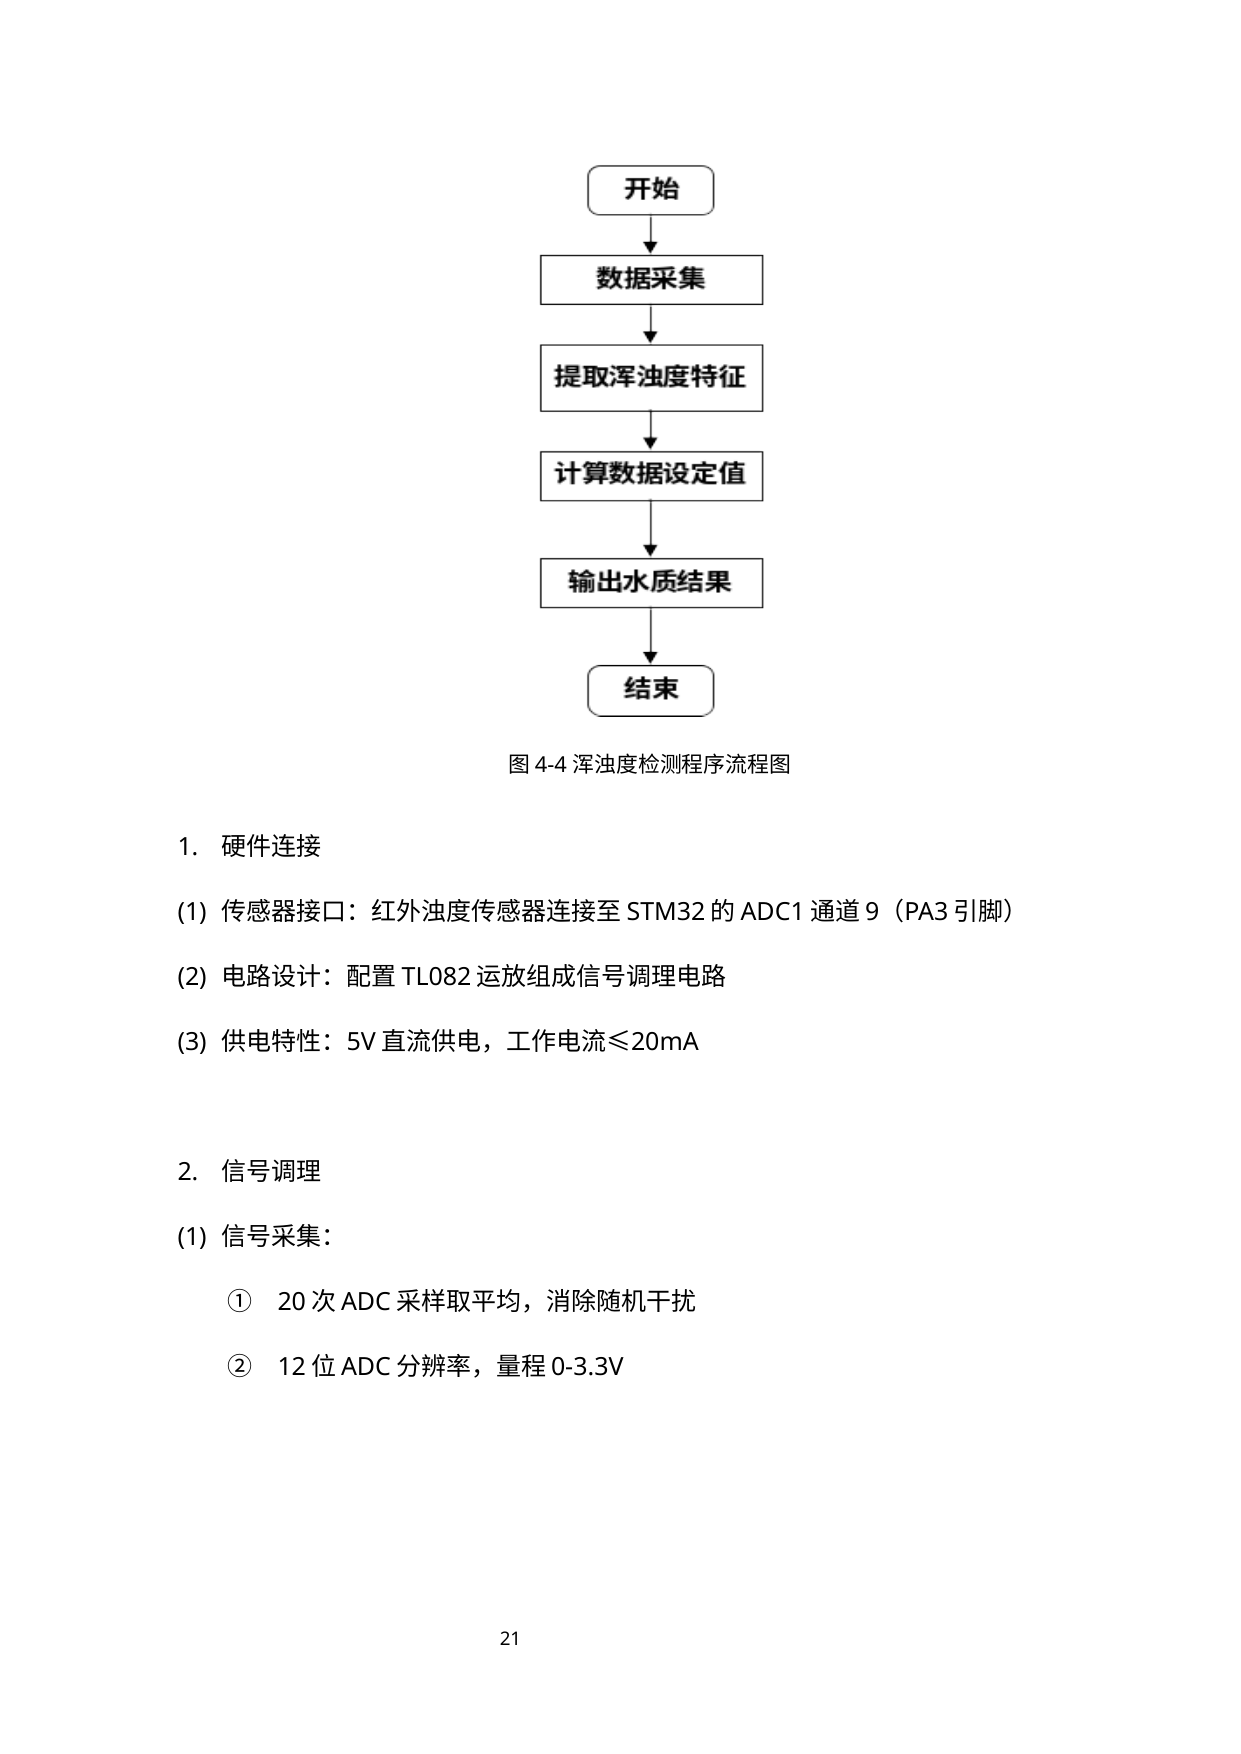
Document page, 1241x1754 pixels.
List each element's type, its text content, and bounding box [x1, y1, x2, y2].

text 图4-4 浑浊度检测程序流程图 [177, 747, 1122, 779]
list 传感器接口：红外浊度传感器连接至STM32的ADC1通道9（PA3引脚） [177, 877, 1122, 942]
list 供电特性：5V直流供电，工作电流≤20mA [177, 1007, 1122, 1072]
list 20次ADC采样取平均，消除随机干扰 [177, 1267, 1122, 1332]
list 信号调理 [177, 1137, 1122, 1202]
list 12位ADC分辨率，量程0-3.3V [177, 1332, 1122, 1397]
list 信号采集： [177, 1202, 1122, 1267]
list 电路设计：配置TL082运放组成信号调理电路 [177, 942, 1122, 1007]
list 硬件连接 [177, 812, 1122, 877]
